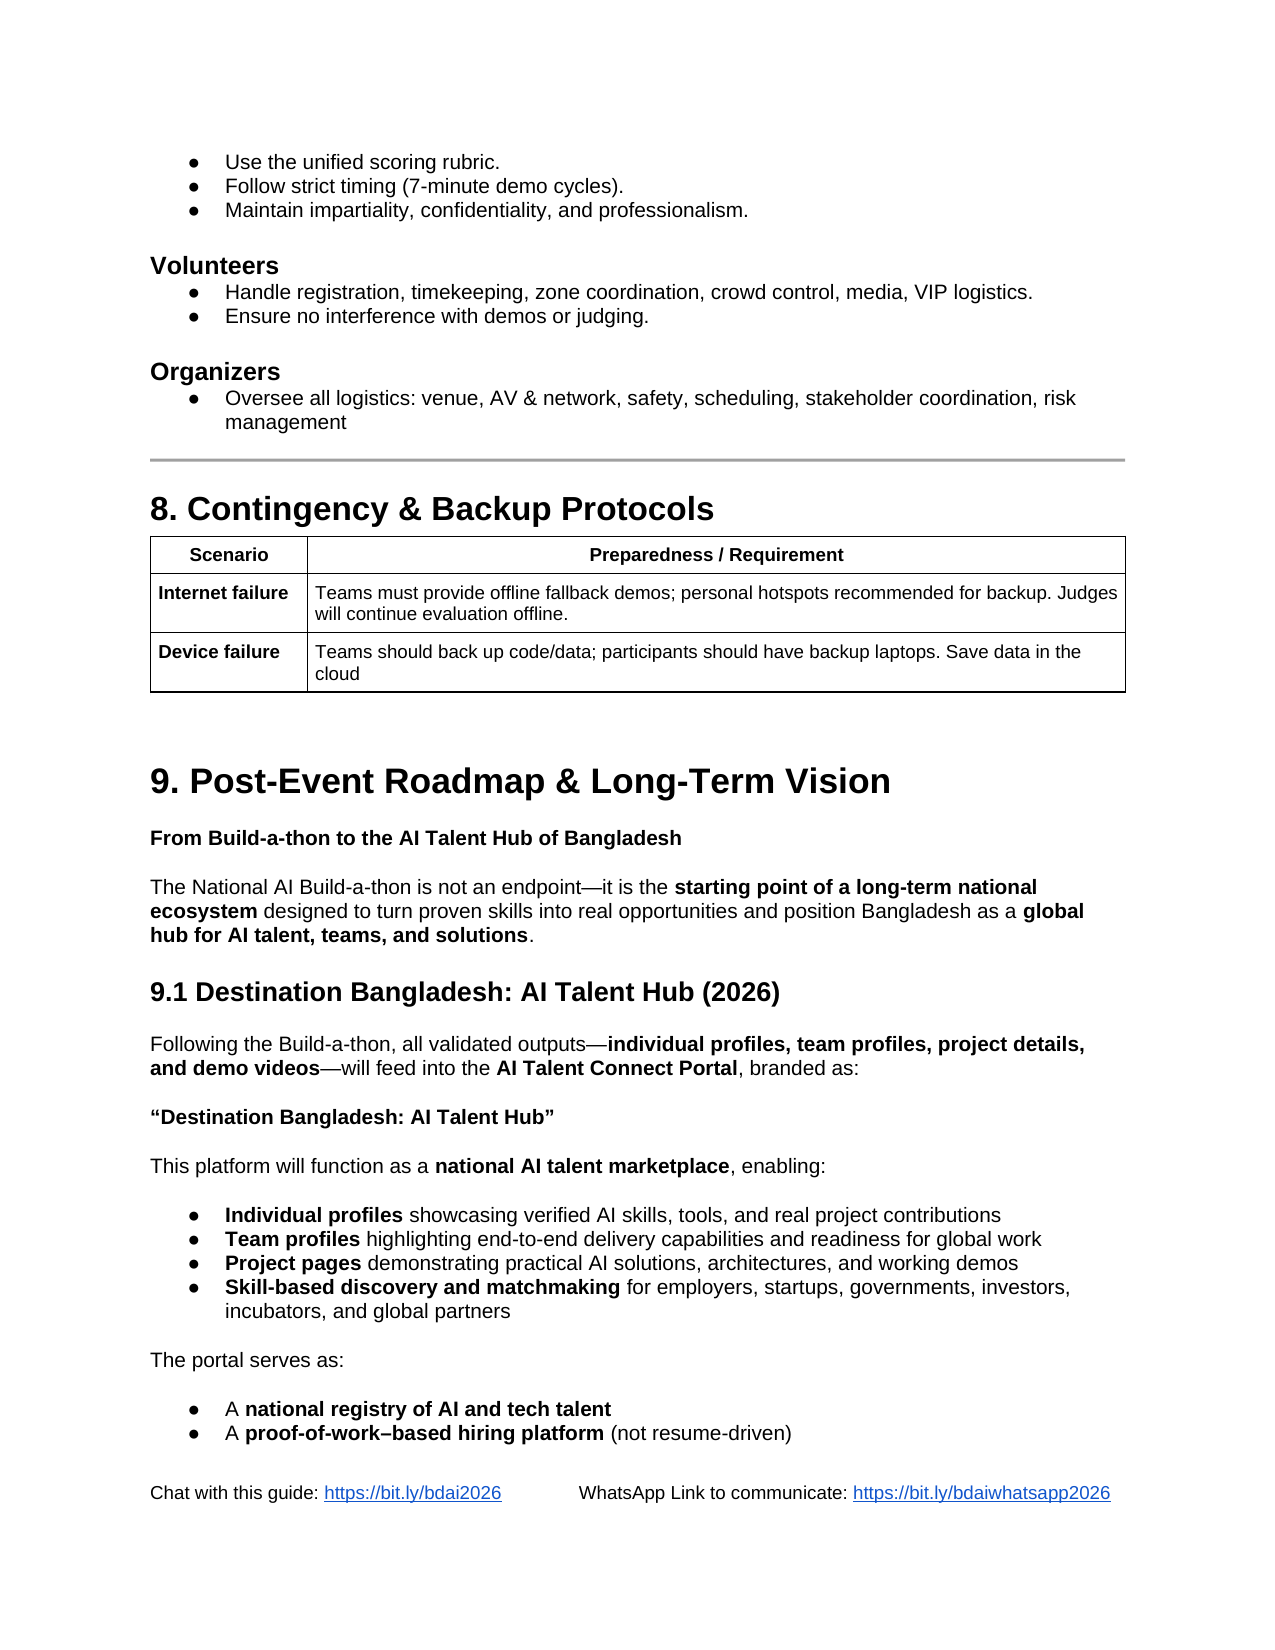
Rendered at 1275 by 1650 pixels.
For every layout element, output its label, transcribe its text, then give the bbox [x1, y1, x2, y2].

text This platform will function as a national AI talent marketplace, enabling: [150, 1154, 1125, 1178]
list Handle registration, timekeeping, zone coordination, crowd control, media, VIP logistics. [187, 280, 1125, 304]
table_cell Teams should back up code/data; participants should have backup laptops. Save data in the cloud [308, 633, 1125, 691]
table_cell Internet failure [151, 574, 307, 632]
table_cell Device failure [151, 633, 307, 691]
list A national registry of AI and tech talent [187, 1397, 1125, 1421]
subtitle Organizers [150, 357, 1125, 386]
list Follow strict timing (7-minute demo cycles). [187, 174, 1125, 198]
list A proof-of-work–based hiring platform (not resume-driven) [187, 1421, 1125, 1445]
list Maintain impartiality, confidentiality, and professionalism. [187, 198, 1125, 222]
list Individual profiles showcasing verified AI skills, tools, and real project contributions [187, 1203, 1125, 1227]
table_cell Teams must provide offline fallback demos; personal hotspots recommended for backup. Judges will continue evaluation offline. [308, 574, 1125, 632]
subtitle 9.1 Destination Bangladesh: AI Talent Hub (2026) [150, 976, 1125, 1007]
text The portal serves as: [150, 1348, 1125, 1372]
text The National AI Build-a-thon is not an endpoint—it is the starting point of a long-term national ecosystem designed to turn proven skills into real opportunities and position Bangladesh as a global hub for AI talent, teams, and solutions. [150, 875, 1125, 947]
table_header Preparedness / Requirement [308, 537, 1125, 573]
list Oversee all logistics: venue, AV & network, safety, scheduling, stakeholder coordination, risk management [187, 386, 1125, 433]
subtitle 9. Post-Event Roadmap & Long-Term Vision [150, 760, 1125, 801]
subtitle 8. Contingency & Backup Protocols [150, 489, 1125, 527]
subtitle Volunteers [150, 251, 1125, 280]
list Project pages demonstrating practical AI solutions, architectures, and working demos [187, 1251, 1125, 1275]
list Ensure no interference with demos or judging. [187, 304, 1125, 328]
list Team profiles highlighting end-to-end delivery capabilities and readiness for global work [187, 1227, 1125, 1251]
text “Destination Bangladesh: AI Talent Hub” [150, 1105, 1125, 1129]
list Skill-based discovery and matchmaking for employers, startups, governments, investors, incubators, and global partners [187, 1275, 1125, 1323]
text From Build-a-thon to the AI Talent Hub of Bangladesh [150, 826, 1125, 850]
text Following the Build-a-thon, all validated outputs—individual profiles, team profiles, project details, and demo videos—will feed into the AI Talent Connect Portal, branded as: [150, 1032, 1125, 1080]
list Use the unified scoring rubric. [187, 150, 1125, 174]
table_header Scenario [151, 537, 307, 573]
